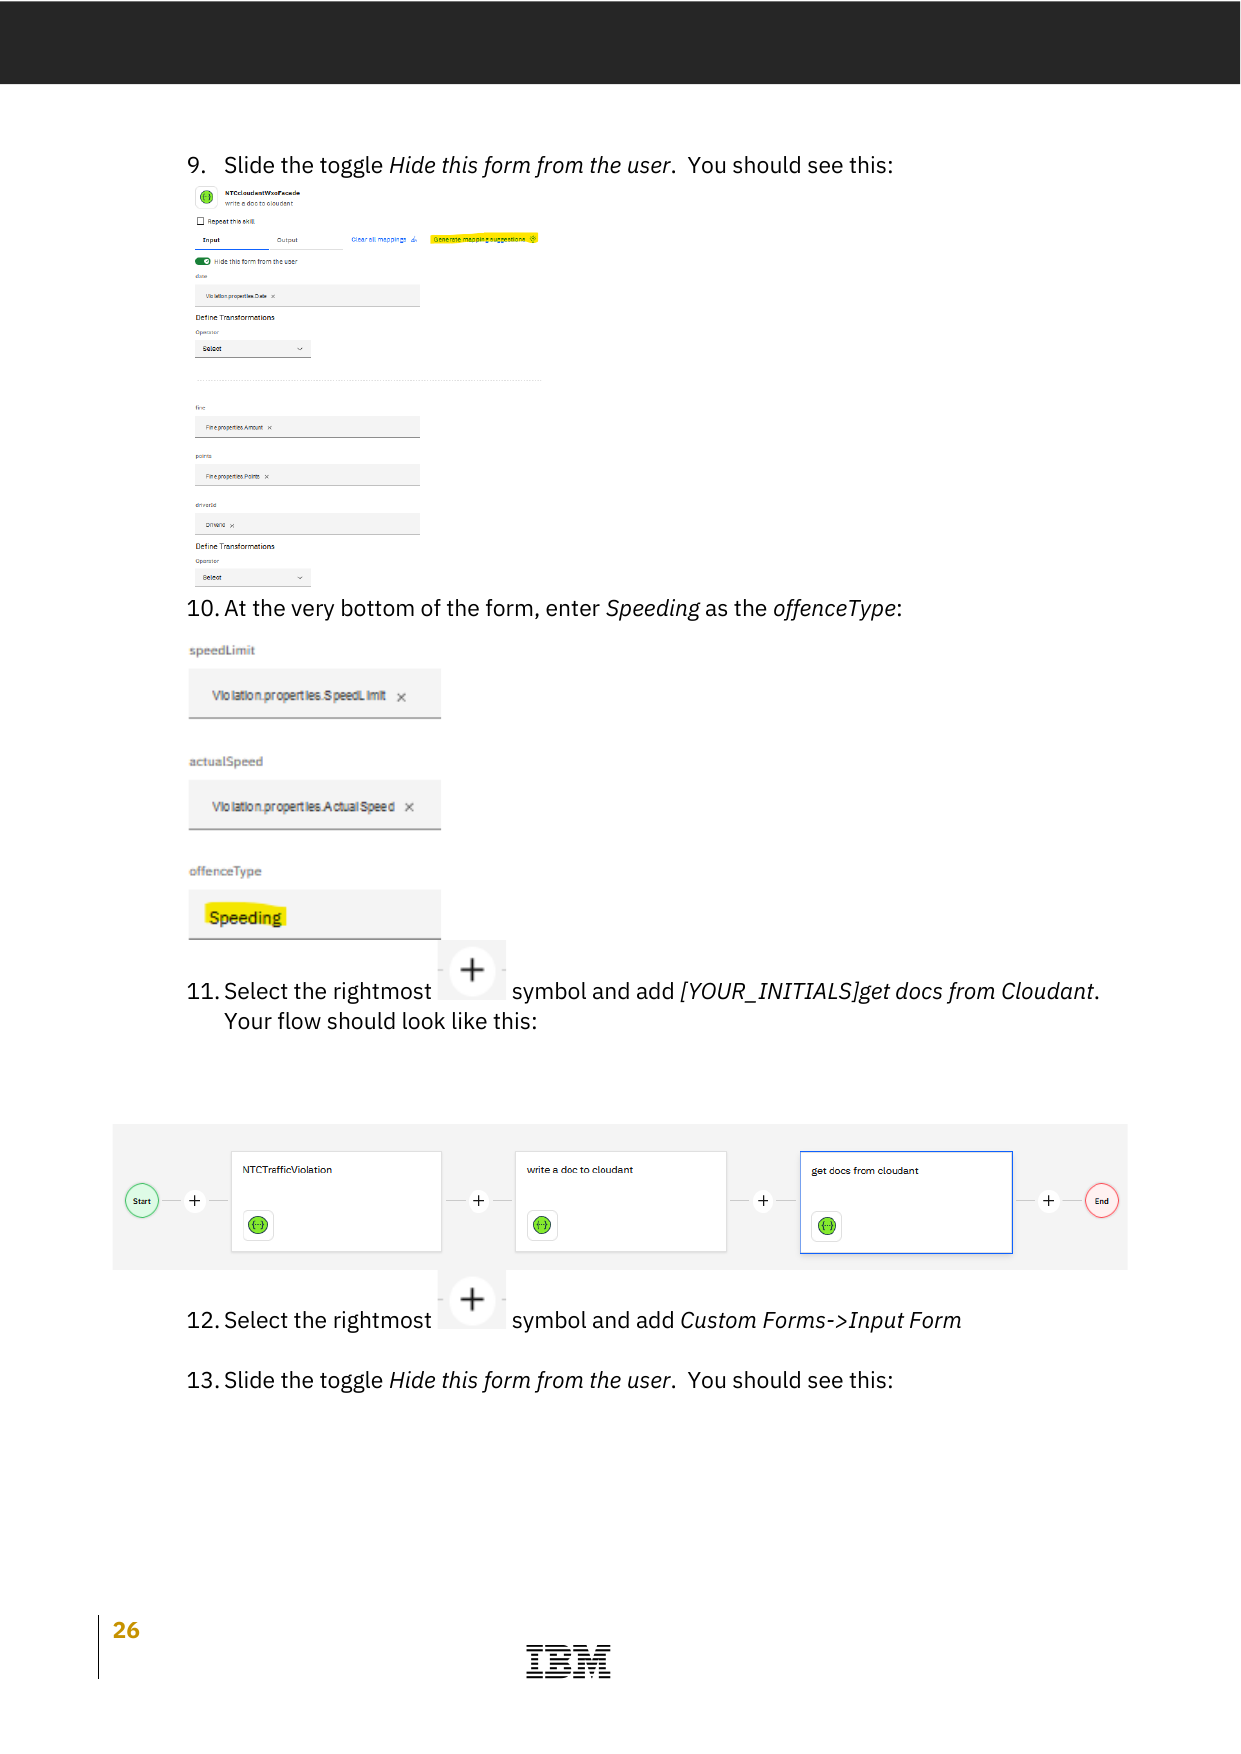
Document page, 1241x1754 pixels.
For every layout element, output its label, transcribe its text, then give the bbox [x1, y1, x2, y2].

list Select the rightmost symbol and add Custom Forms->Input Form [186, 1270, 1128, 1335]
picture [186, 622, 507, 1000]
picture [526, 1645, 611, 1679]
list At the very bottom of the form, enter Speeding as the offenceType: [186, 593, 1128, 623]
list Select the rightmost symbol and add [YOUR_INITIALS]get docs from Cloudant. Your flow should look like this: [186, 940, 1128, 1035]
list Slide the toggle Hide this form from the user. You should see this: [186, 1365, 1128, 1394]
picture [186, 179, 542, 593]
list Slide the toggle Hide this form from the user. You should see this: [186, 150, 1128, 180]
picture [112, 1124, 1128, 1329]
